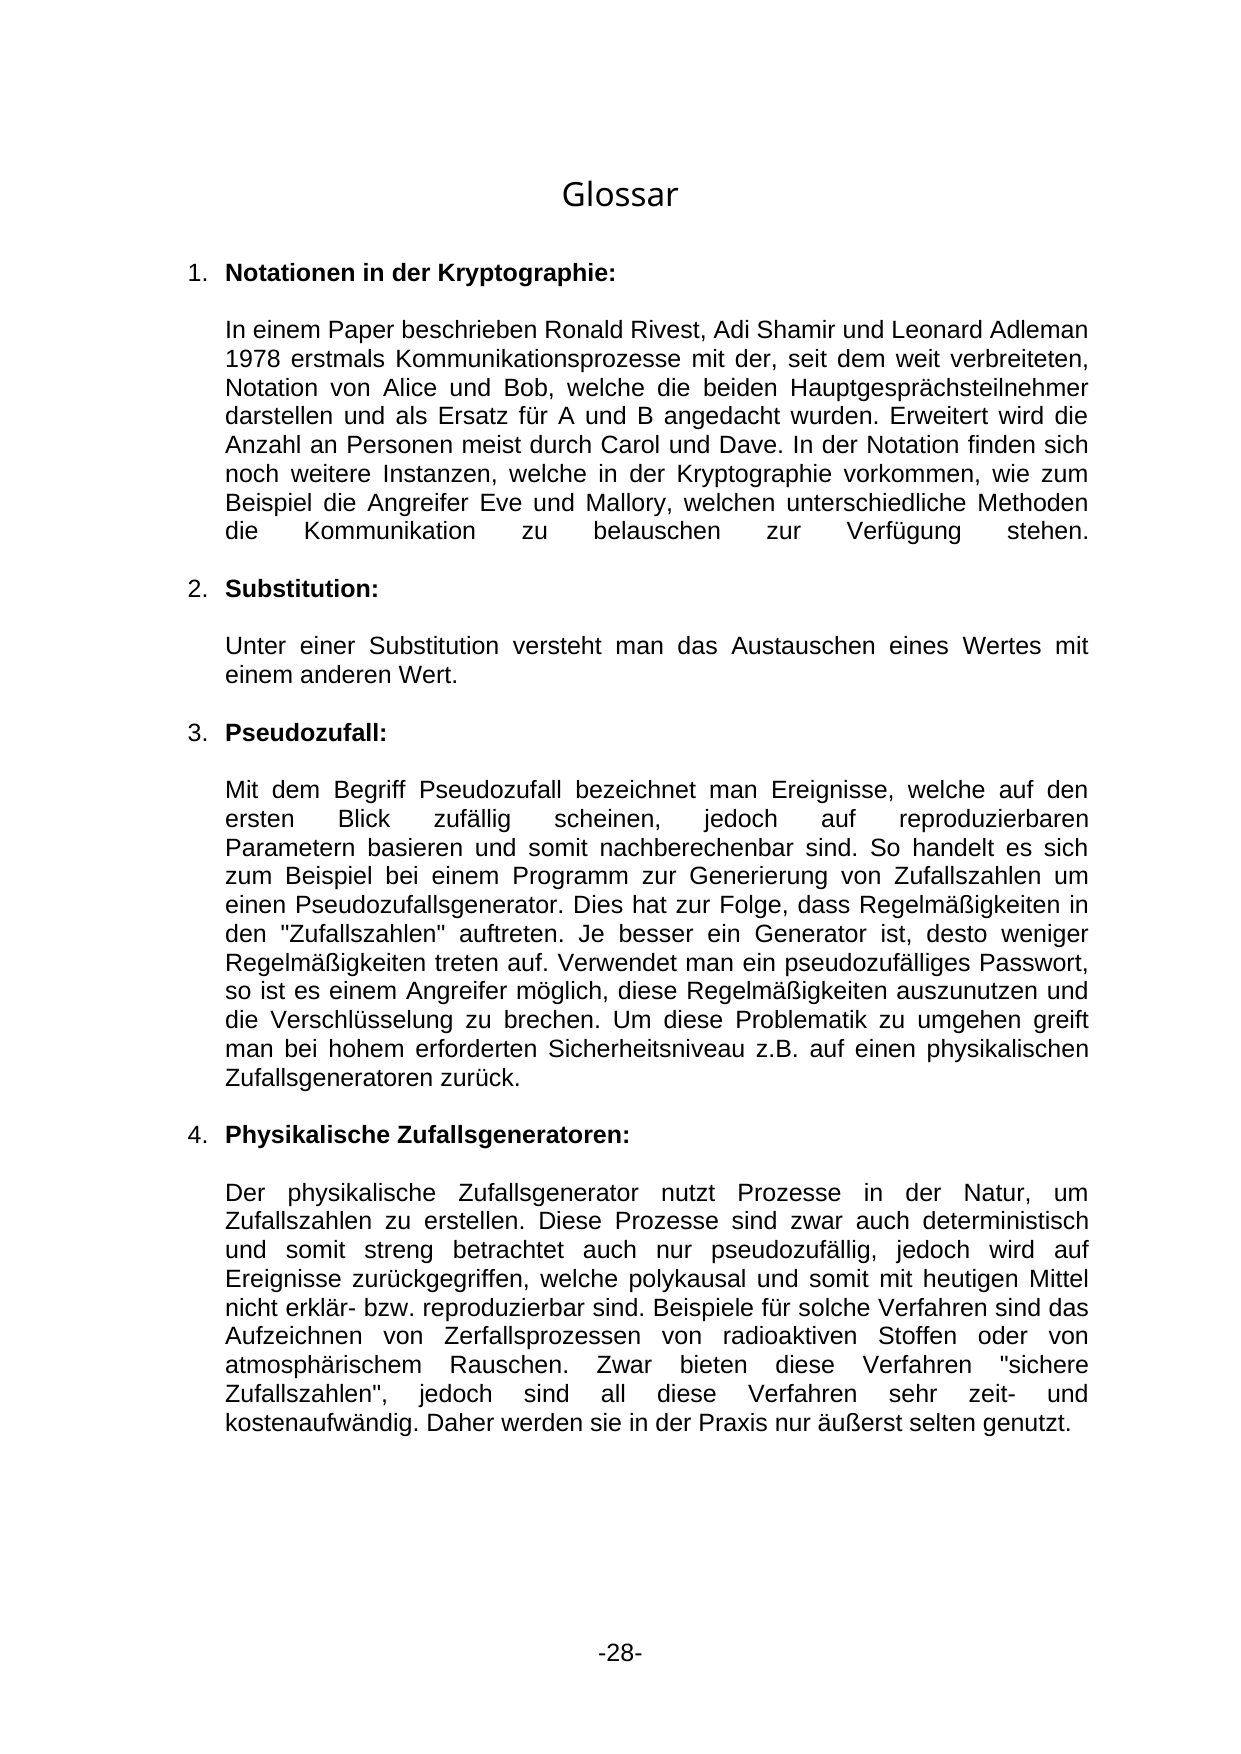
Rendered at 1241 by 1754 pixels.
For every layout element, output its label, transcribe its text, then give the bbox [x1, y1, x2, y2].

list Physikalische Zufallsgeneratoren: [187, 1120, 1090, 1149]
list Notationen in der Kryptographie: [187, 257, 1090, 286]
subtitle Glossar [150, 171, 1090, 216]
list Pseudozufall: Mit dem Begriff Pseudozufall bezeichnet man Ereignisse, welche auf den ersten Blick zufällig scheinen, jedoch auf reproduzierbaren Parametern basieren und somit nachberechenbar sind. So handelt es sich zum Beispiel bei einem Programm zur Generierung von Zufallszahlen um einen Pseudozufallsgenerator. Dies hat zur Folge, dass Regelmäßigkeiten in den "Zufallszahlen" auftreten. Je besser ein Generator ist, desto weniger Regelmäßigkeiten treten auf. Verwendet man ein pseudozufälliges Passwort, so ist es einem Angreifer möglich, diese Regelmäßigkeiten auszunutzen und die Verschlüsselung zu brechen. Um diese Problematik zu umgehen greift man bei hohem erforderten Sicherheitsniveau z.B. auf einen physikalischen Zufallsgeneratoren zurück. [187, 717, 1090, 1091]
list Substitution: Unter einer Substitution versteht man das Austauschen eines Wertes mit einem anderen Wert. [187, 574, 1090, 689]
text In einem Paper beschrieben Ronald Rivest, Adi Shamir und Leonard Adleman 1978 erstmals Kommunikationsprozesse mit der, seit dem weit verbreiteten, Notation von Alice und Bob, welche die beiden Hauptgesprächsteilnehmer darstellen und als Ersatz für A und B angedacht wurden. Erweitert wird die Anzahl an Personen meist durch Carol und Dave. In der Notation finden sich noch weitere Instanzen, welche in der Kryptographie vorkommen, wie zum Beispiel die Angreifer Eve und Mallory, welchen unterschiedliche Methoden die Kommunikation zu belauschen zur Verfügung stehen. [225, 286, 1090, 574]
text Der physikalische Zufallsgenerator nutzt Prozesse in der Natur, um Zufallszahlen zu erstellen. Diese Prozesse sind zwar auch deterministisch und somit streng betrachtet auch nur pseudozufällig, jedoch wird auf Ereignisse zurückgegriffen, welche polykausal und somit mit heutigen Mittel nicht erklär- bzw. reproduzierbar sind. Beispiele für solche Verfahren sind das Aufzeichnen von Zerfallsprozessen von radioaktiven Stoffen oder von atmosphärischem Rauschen. Zwar bieten diese Verfahren "sichere Zufallszahlen", jedoch sind all diese Verfahren sehr zeit- und kostenaufwändig. Daher werden sie in der Praxis nur äußerst selten genutzt. [225, 1149, 1090, 1436]
